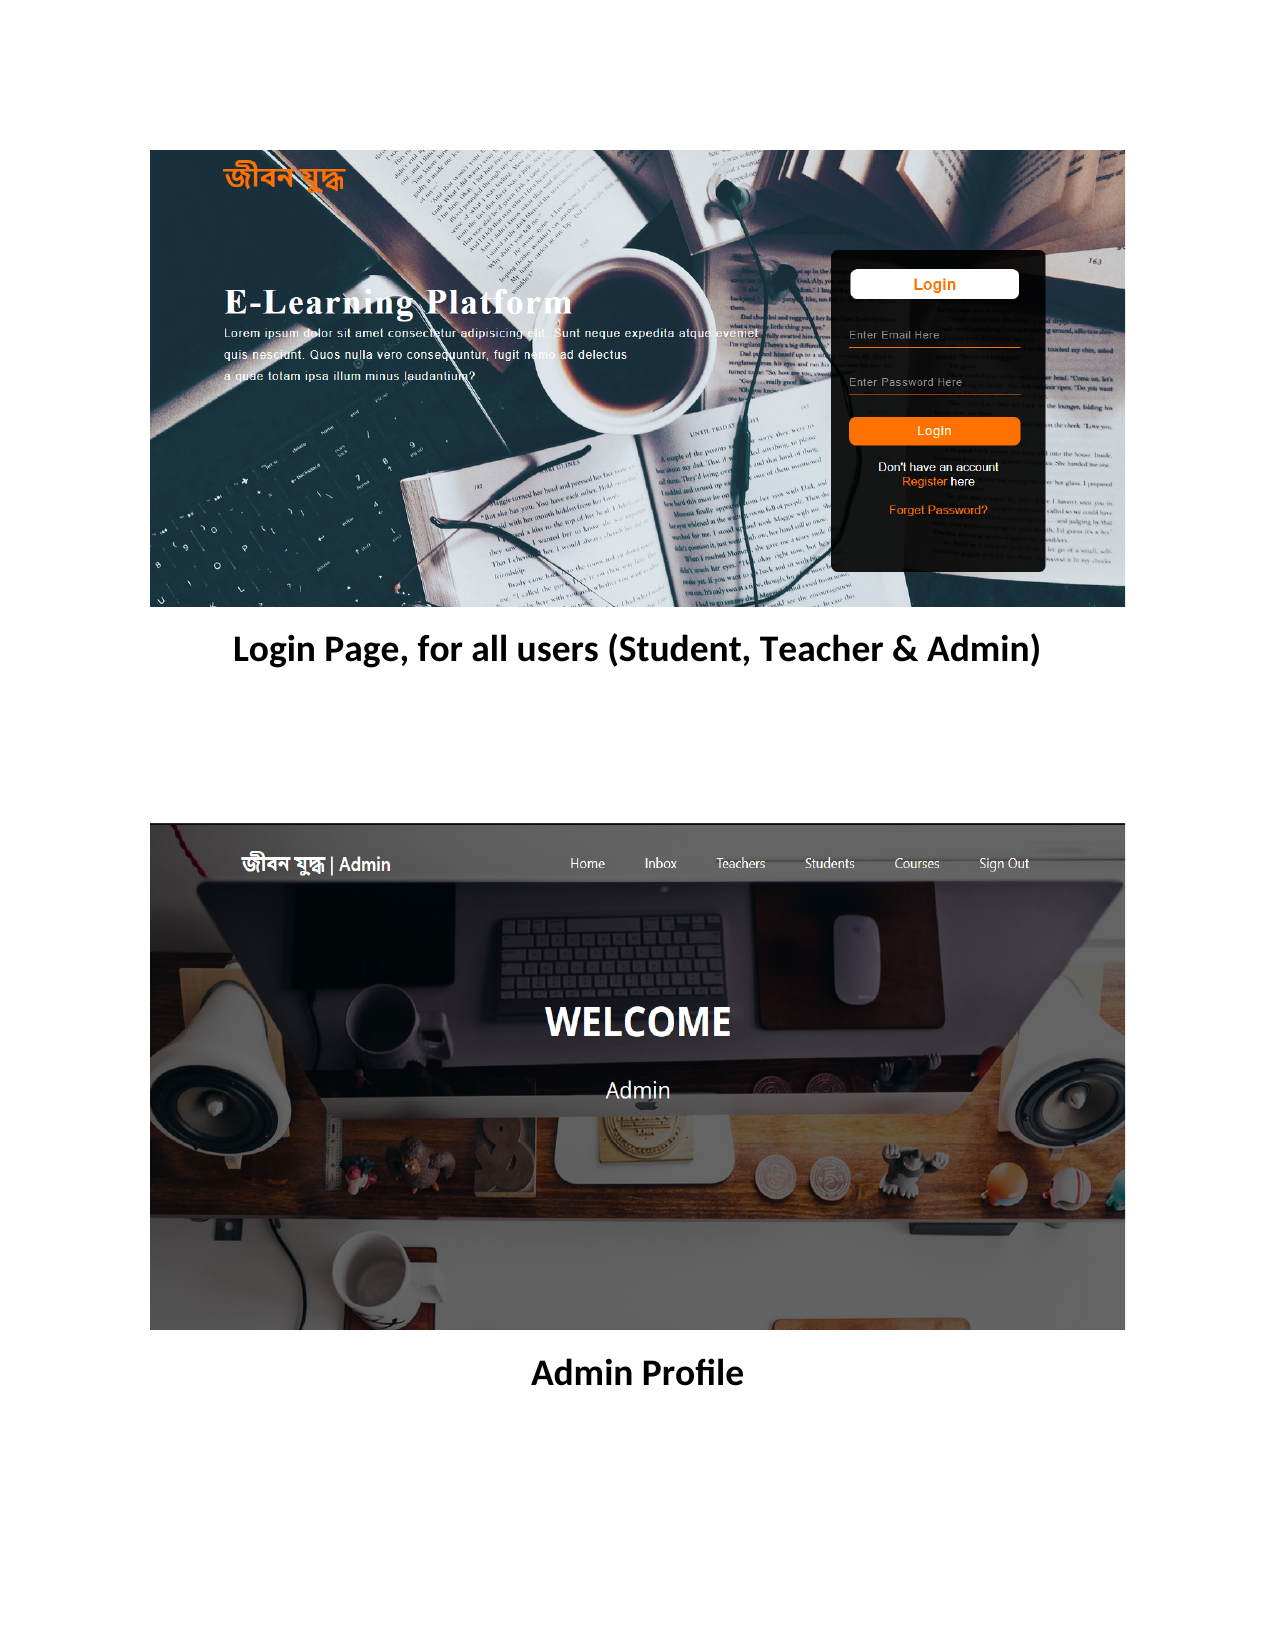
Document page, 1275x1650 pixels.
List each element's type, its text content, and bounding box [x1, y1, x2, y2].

text Login Page, for all users (Student, Teacher & Admin) [150, 625, 1125, 671]
text Admin Profile [150, 1348, 1125, 1394]
picture [150, 823, 1125, 1330]
picture [150, 150, 1125, 607]
